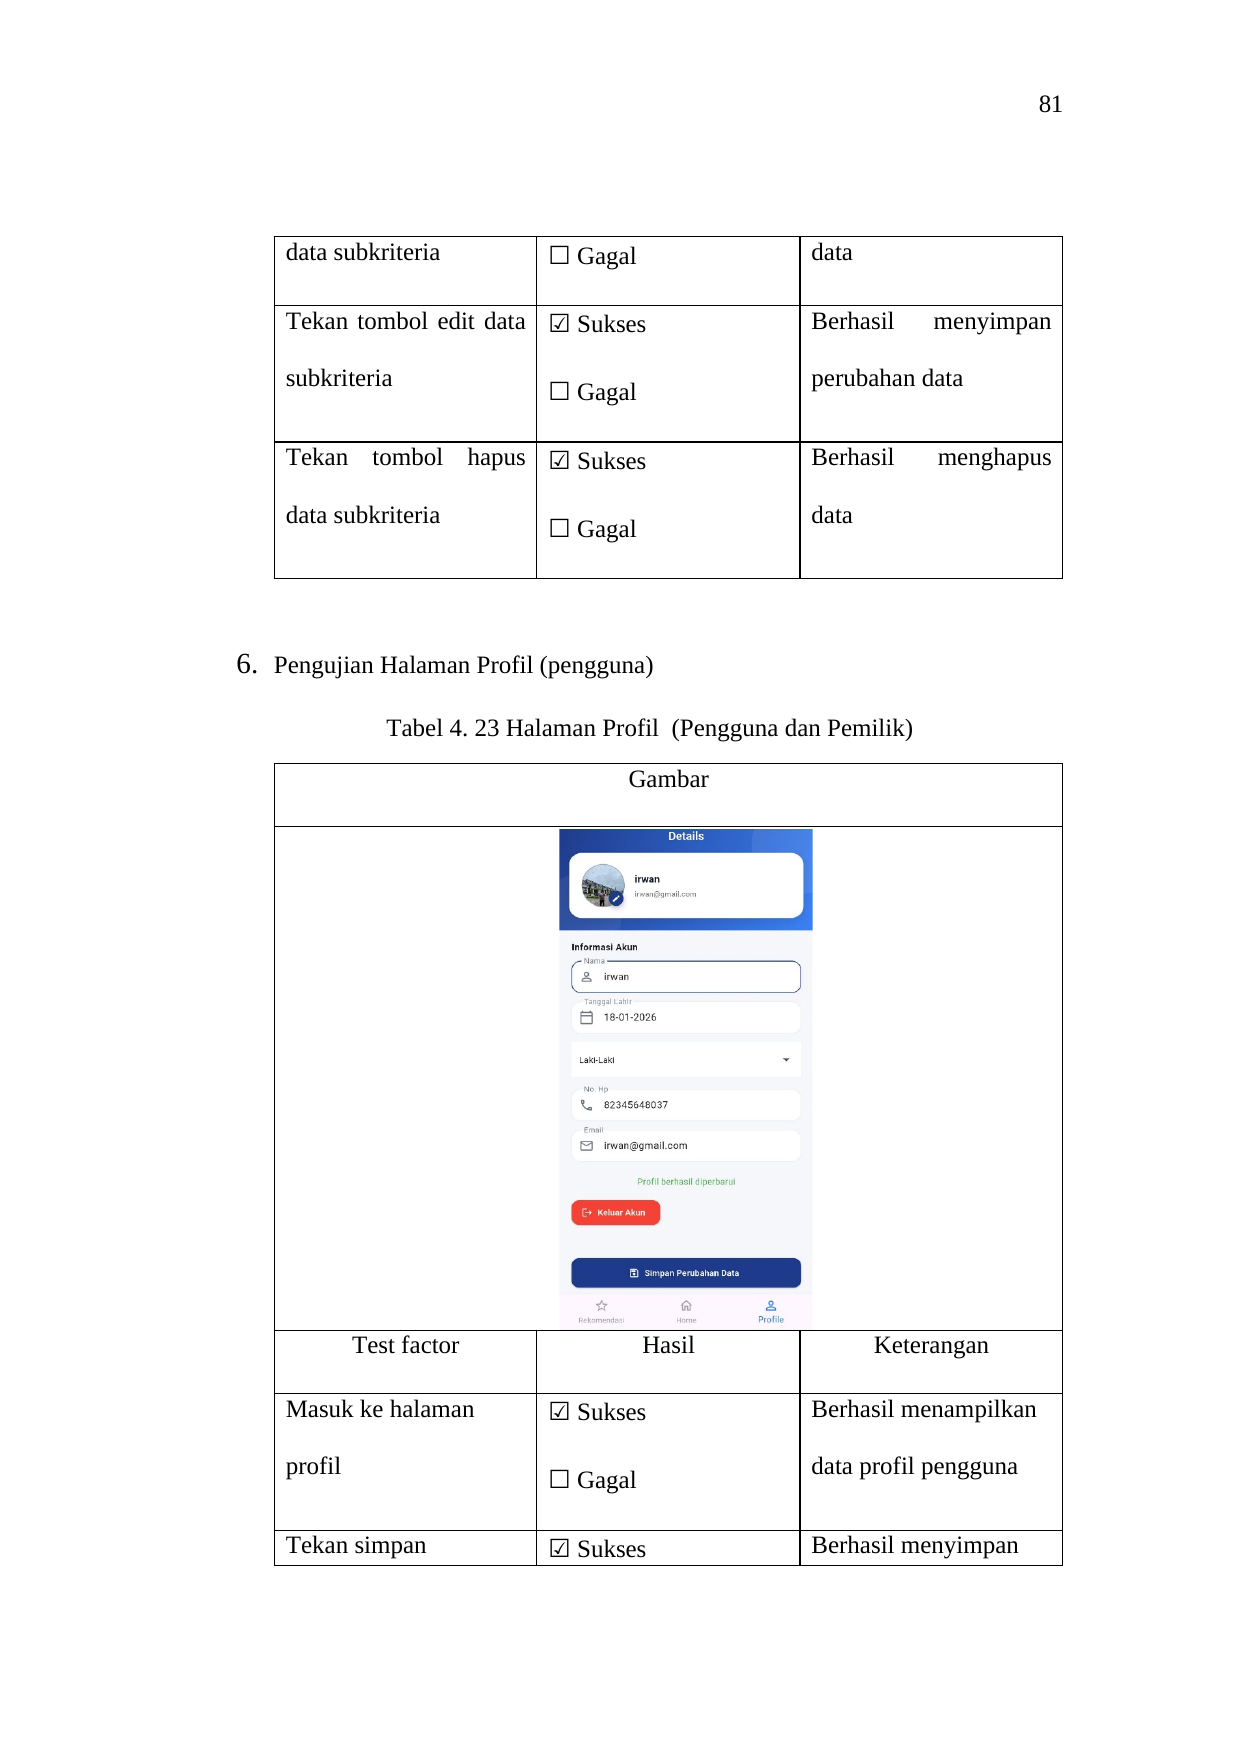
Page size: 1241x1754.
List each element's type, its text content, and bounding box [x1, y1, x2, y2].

table_cell Masuk ke halaman profil [275, 1394, 536, 1529]
table_cell ☑ Sukses ☐ Gagal [537, 1531, 799, 1564]
table_cell Keterangan [801, 1331, 1062, 1393]
table_cell Test factor [275, 1331, 536, 1393]
table_cell Berhasil menampilkan data profil pengguna [801, 1394, 1062, 1529]
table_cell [801, 1531, 1062, 1564]
table_cell Tekan tombol edit data subkriteria [275, 306, 536, 441]
table_cell Berhasil menghapus data [801, 443, 1062, 578]
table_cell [801, 237, 1062, 305]
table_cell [275, 237, 536, 305]
list Pengujian Halaman Profil (pengguna) [236, 646, 1063, 680]
picture [559, 829, 813, 1328]
text Tabel 4. 23 Halaman Profil (Pengguna dan Pemilik) [236, 713, 1063, 742]
table_cell Berhasil menyimpan perubahan data [801, 306, 1062, 441]
table_cell [275, 827, 1062, 1329]
table_cell ☑ Sukses ☐ Gagal [537, 443, 799, 578]
table_header Gambar [275, 764, 1062, 826]
table_cell ☑ Sukses ☐ Gagal [537, 1394, 799, 1529]
table_cell Hasil [537, 1331, 799, 1393]
table_cell ☑ Sukses ☐ Gagal [537, 237, 799, 305]
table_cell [275, 1531, 536, 1564]
table_cell ☑ Sukses ☐ Gagal [537, 306, 799, 441]
table_cell Tekan tombol hapus data subkriteria [275, 443, 536, 578]
